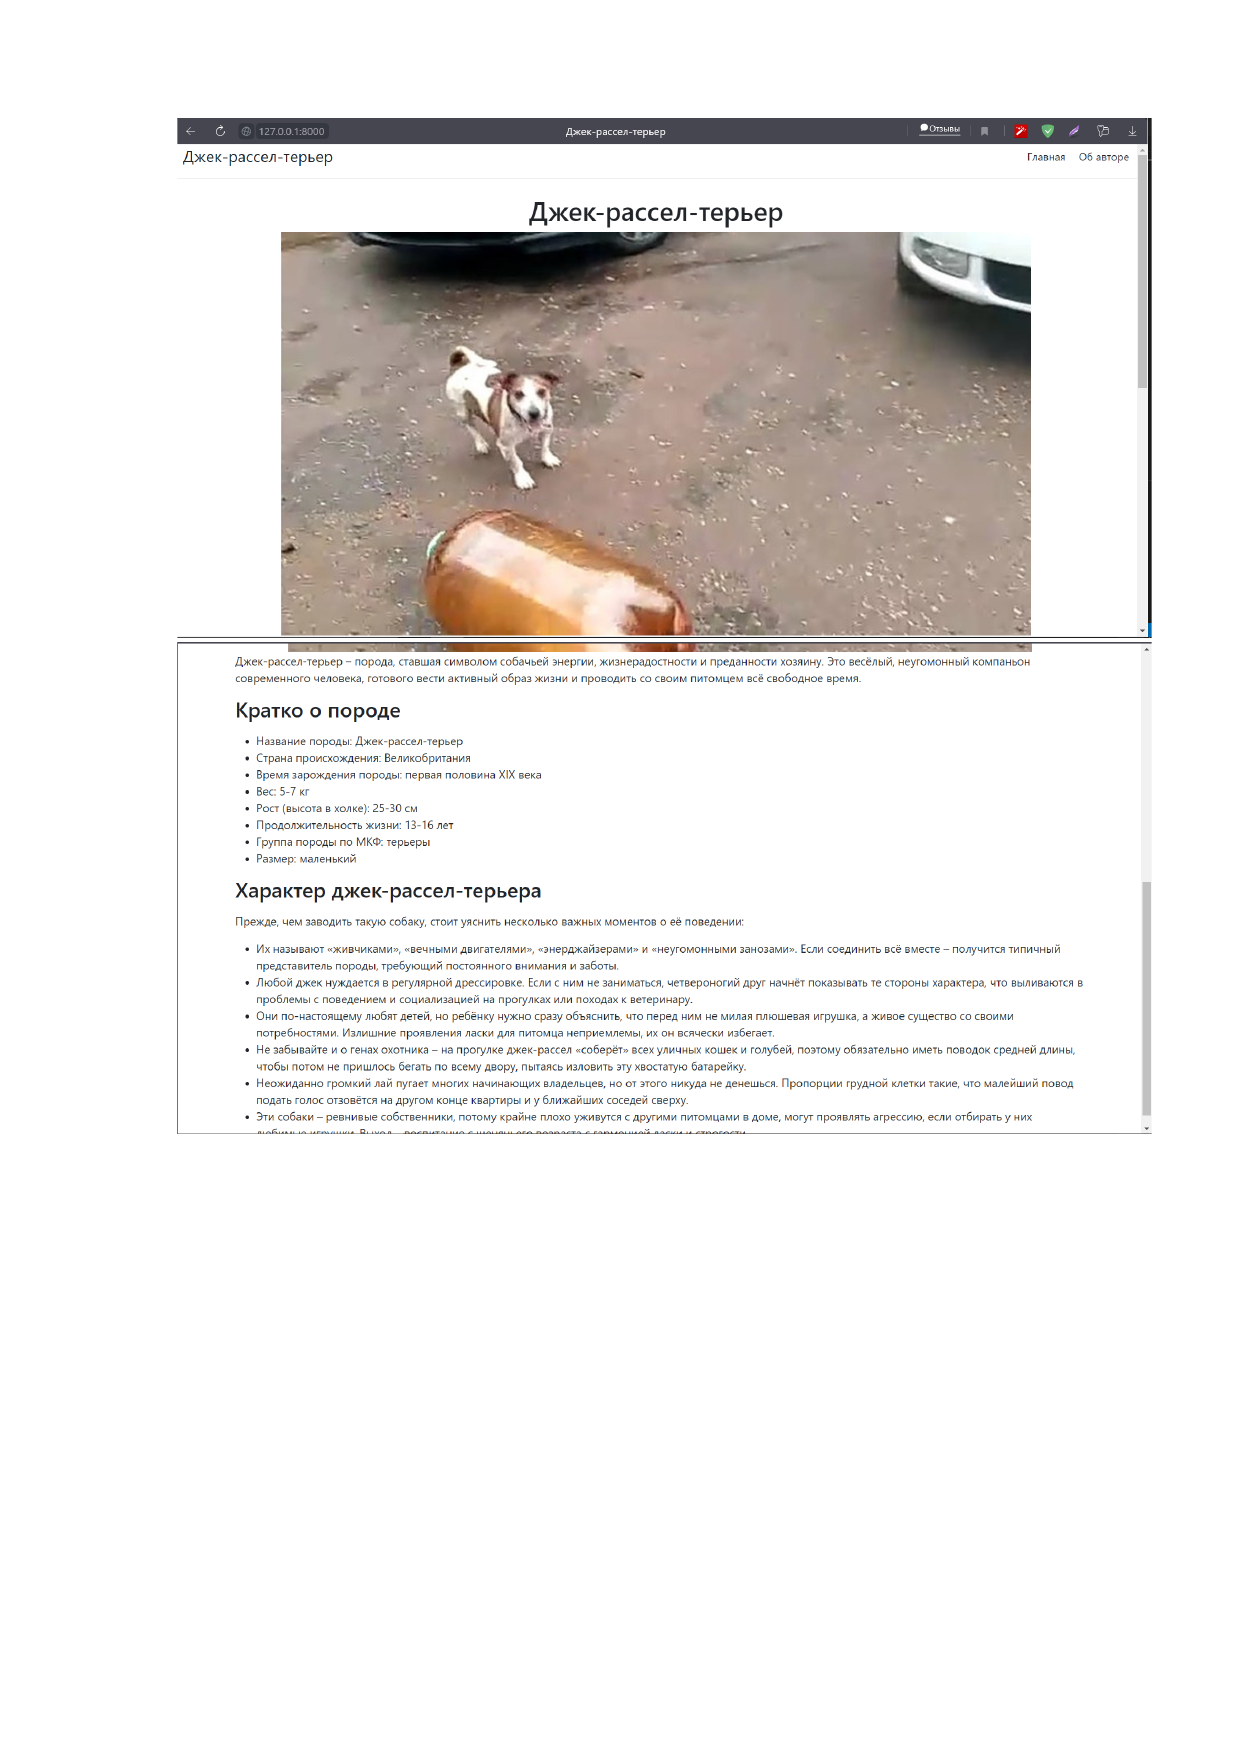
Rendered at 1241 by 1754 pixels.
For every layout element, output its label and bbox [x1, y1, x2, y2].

picture [177, 642, 1152, 1134]
picture [177, 118, 1152, 638]
